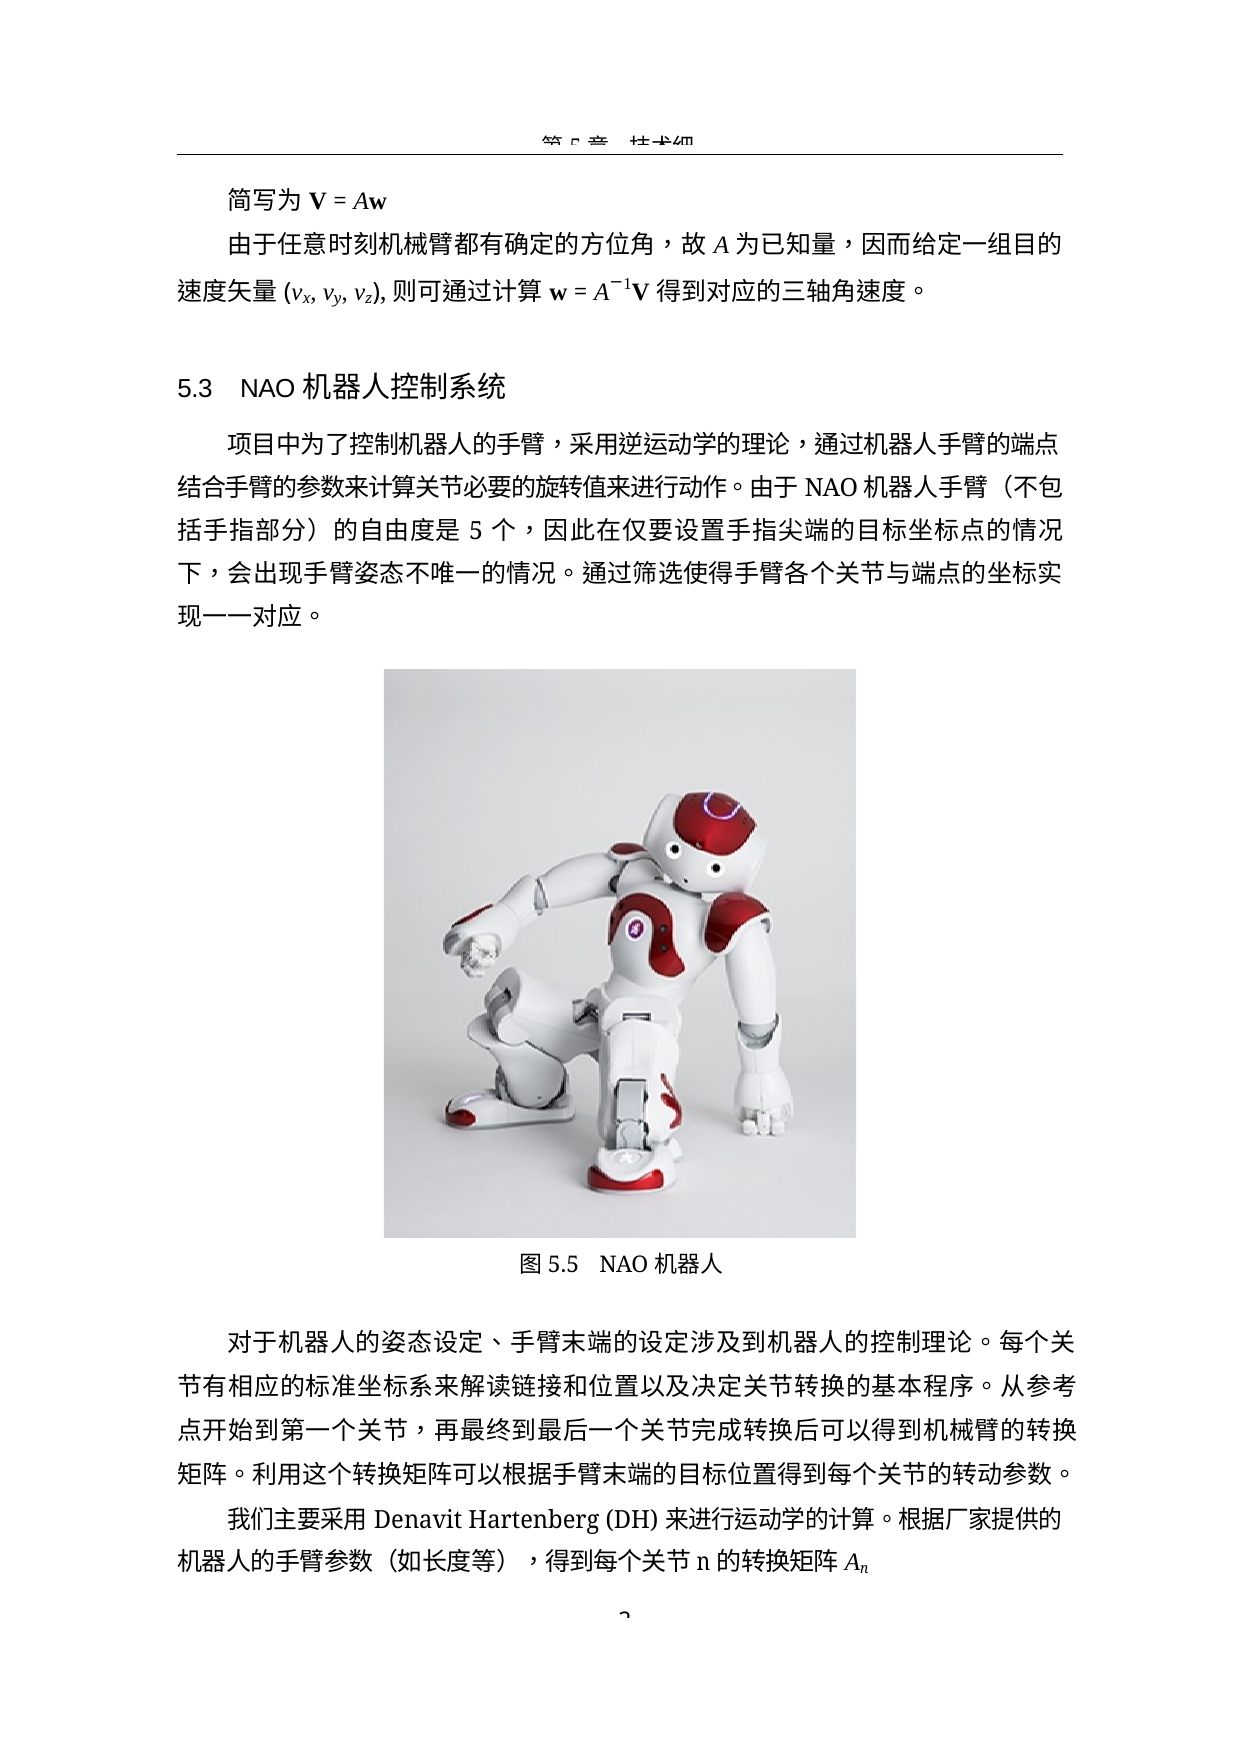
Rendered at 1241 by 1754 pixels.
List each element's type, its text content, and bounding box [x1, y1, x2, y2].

list NAO 机器人控制系统 [177, 366, 1134, 406]
picture [383, 669, 857, 1238]
text 图 5.5 NAO 机器人 [519, 677, 1134, 1279]
text 由于任意时刻机械臂都有确定的方位角，故 A 为已知量，因而给定一组目的速度矢量 (vx, vy, vz), 则可通过计算 w = A−1V 得到对应的三轴角速度。 [177, 226, 1063, 307]
text 我们主要采用 Denavit Hartenberg (DH) 来进行运动学的计算。根据厂家提供的机器人的手臂参数（如长度等），得到每个关节 n 的转换矩阵 An [177, 1501, 1063, 1577]
text 对于机器人的姿态设定、手臂末端的设定涉及到机器人的控制理论。每个关 节有相应的标准坐标系来解读链接和位置以及决定关节转换的基本程序。从参考 点开始到第一个关节，再最终到最后一个关节完成转换后可以得到机械臂的转换 矩阵。利用这个转换矩阵可以根据手臂末端的目标位置得到每个关节的转动参数。 [177, 1324, 1077, 1491]
text 简写为 V = Aw [227, 183, 1134, 217]
text 项目中为了控制机器人的手臂，采用逆运动学的理论，通过机器人手臂的端点结合手臂的参数来计算关节必要的旋转值来进行动作。由于 NAO 机器人手臂（不包括手指部分）的自由度是 5 个，因此在仅要设置手指尖端的目标坐标点的情况下，会出现手臂姿态不唯一的情况。通过筛选使得手臂各个关节与端点的坐标实现一一对应。 [177, 427, 1063, 633]
